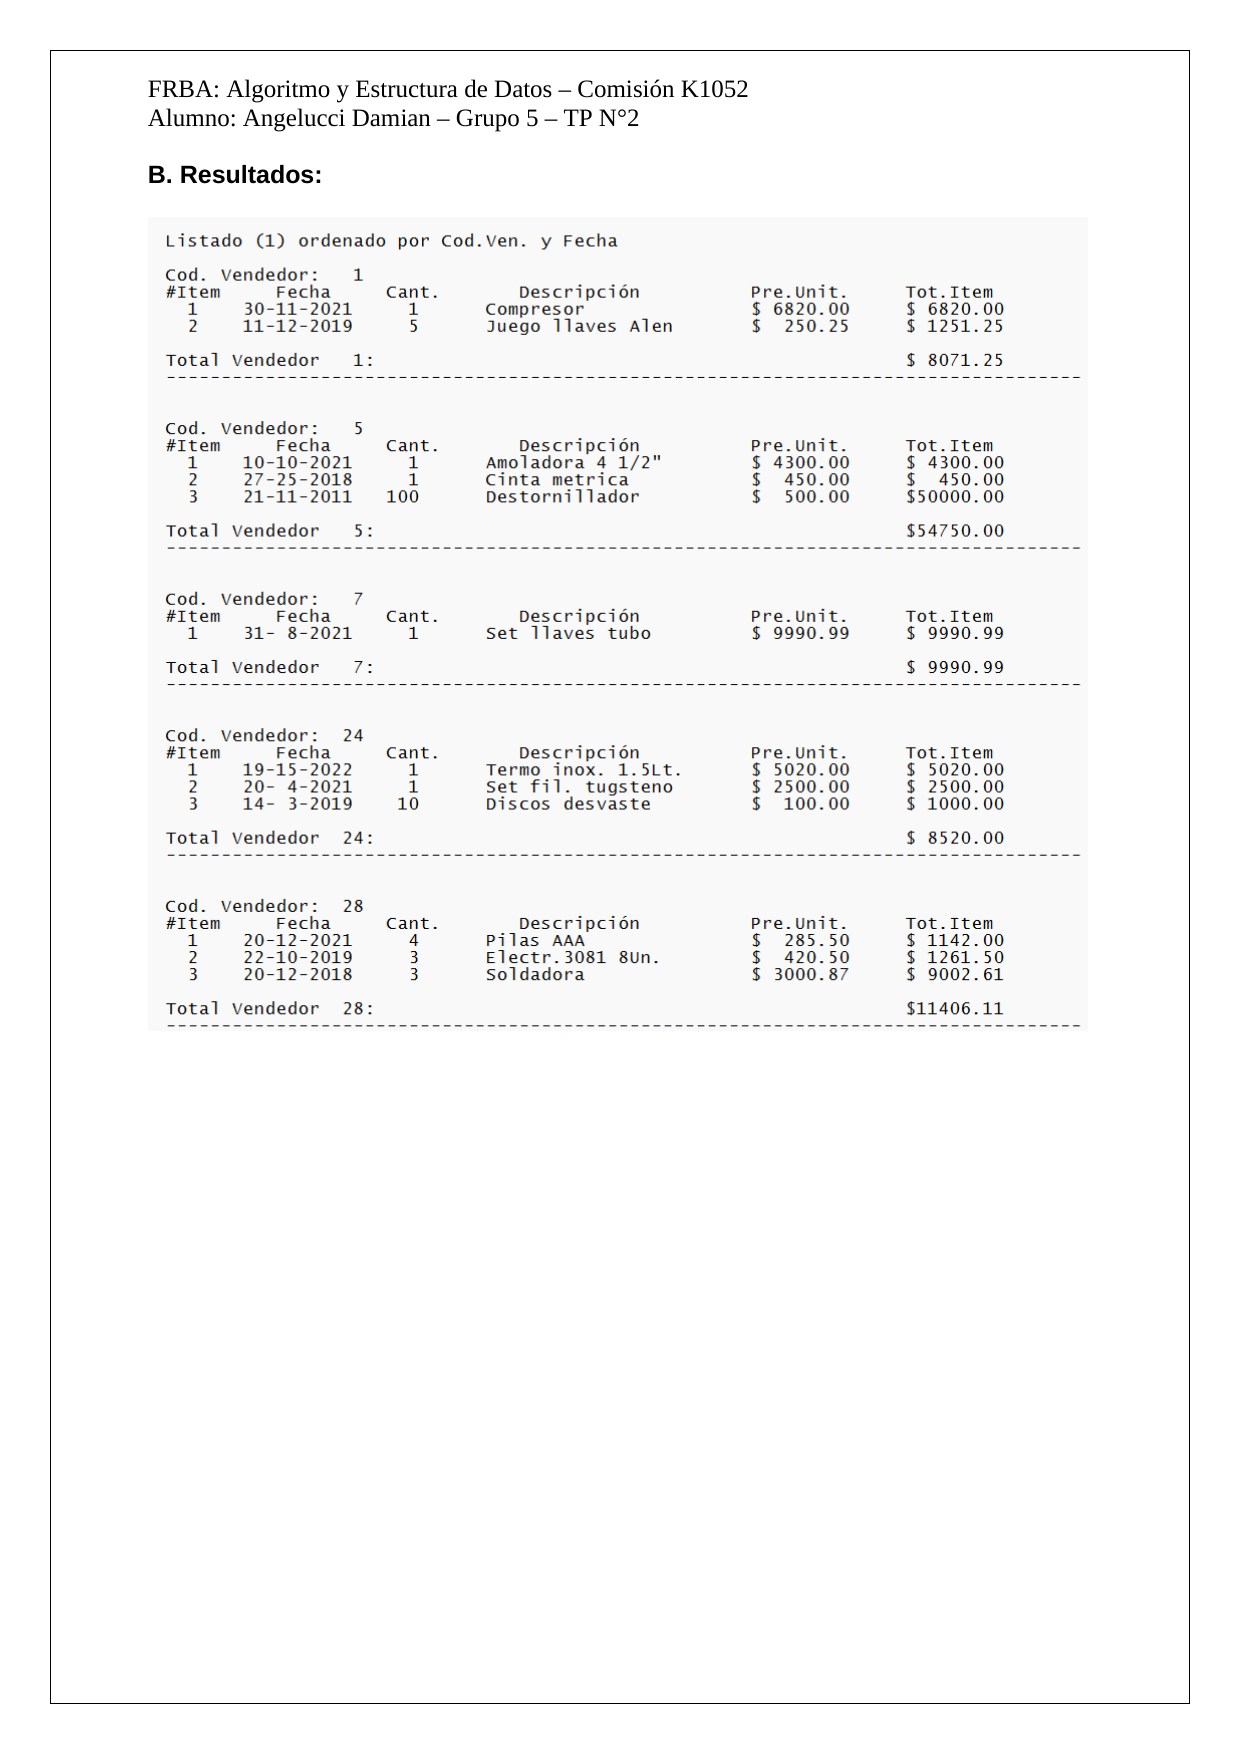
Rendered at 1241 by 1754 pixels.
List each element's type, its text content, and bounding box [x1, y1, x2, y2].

picture [147, 217, 1089, 1031]
text B. Resultados: [148, 160, 1181, 189]
